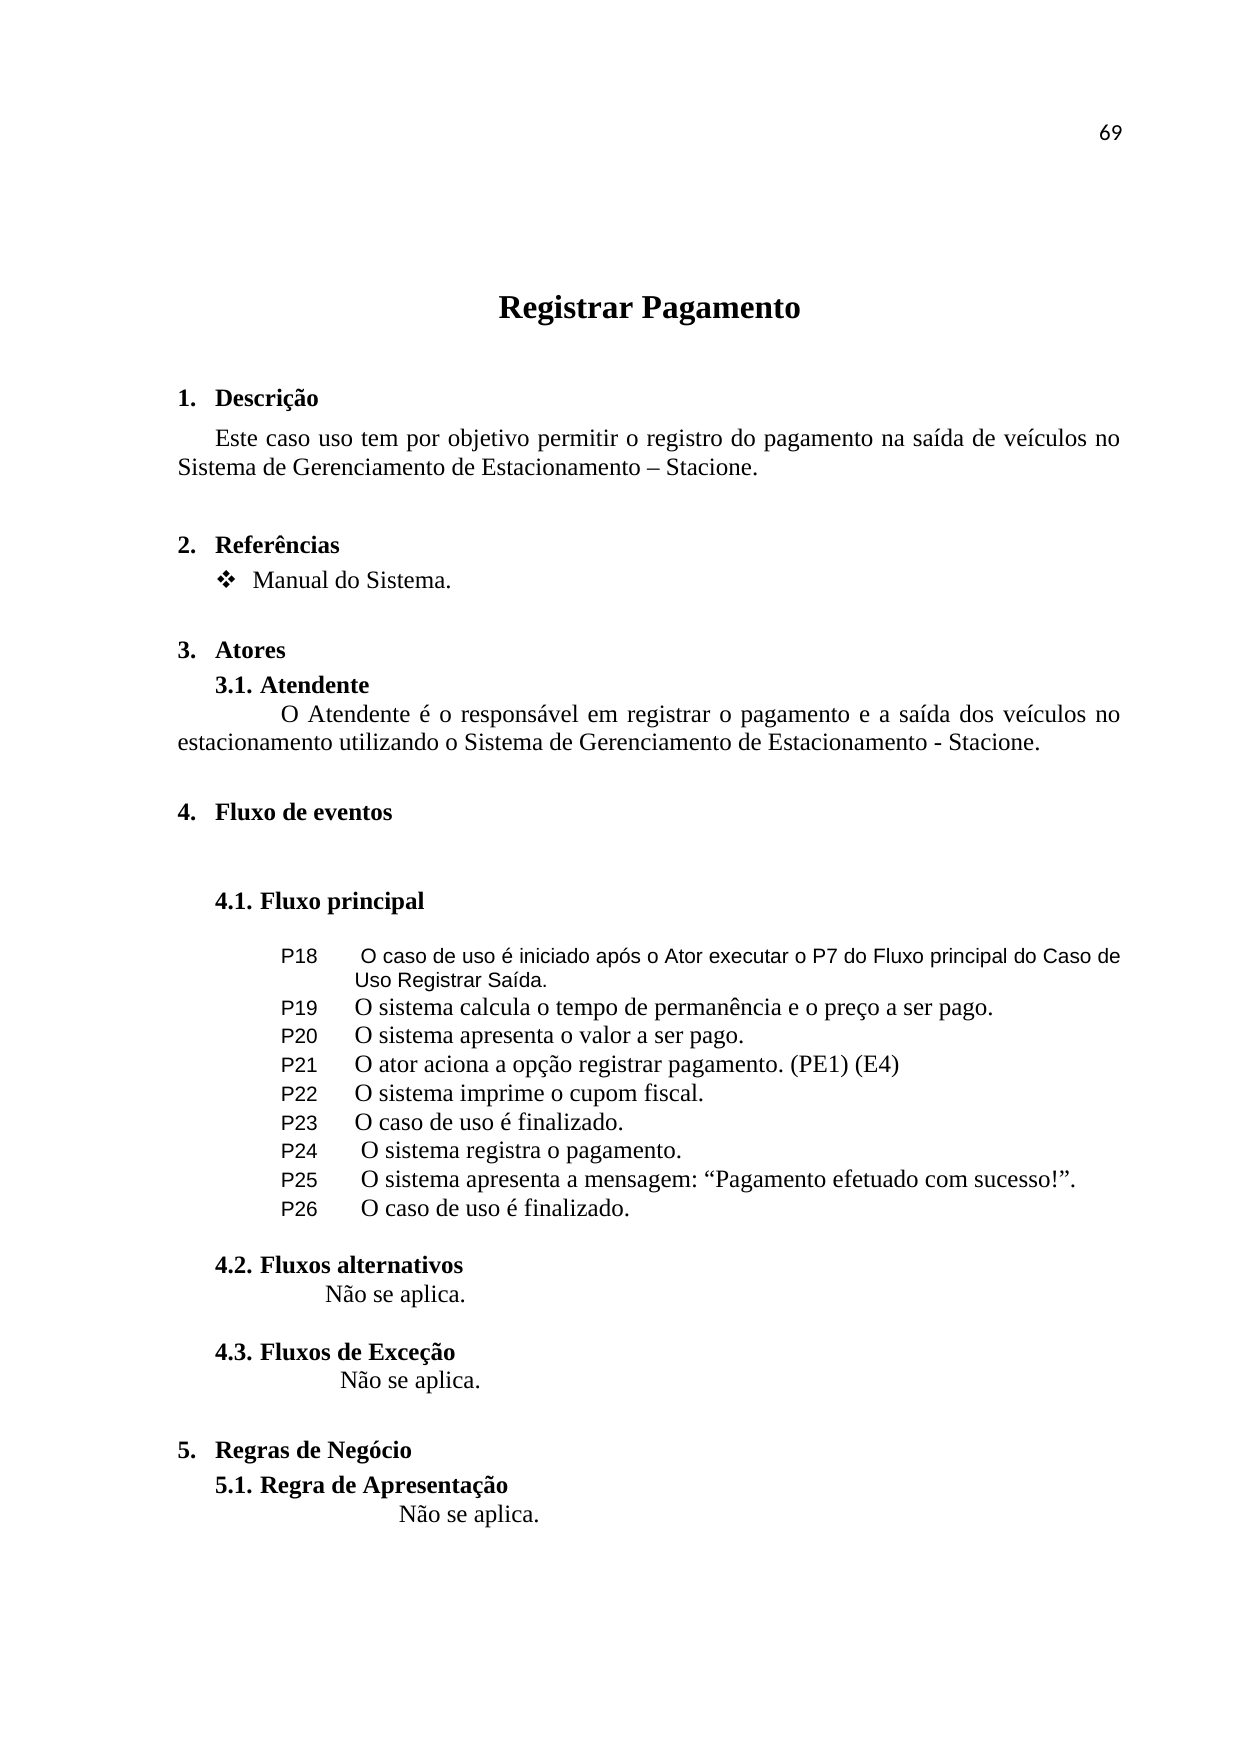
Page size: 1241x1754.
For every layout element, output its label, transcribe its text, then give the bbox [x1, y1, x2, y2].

list Manual do Sistema. [215, 565, 1122, 594]
text O ator aciona a opção registrar pagamento. (PE1) (E4) [281, 1049, 1122, 1078]
subtitle Descrição [177, 383, 1122, 412]
text O sistema apresenta a mensagem: “Pagamento efetuado com sucesso!”. [281, 1164, 1122, 1193]
list Fluxo de eventos [177, 797, 1122, 826]
list Atores [177, 635, 1122, 664]
subtitle Regra de Apresentação [215, 1470, 1122, 1499]
text Não se aplica. [228, 1279, 1122, 1308]
list Fluxo principal [215, 886, 1122, 915]
list Fluxos alternativos [215, 1250, 1122, 1279]
text O Atendente é o responsável em registrar o pagamento e a saída dos veículos no estacionamento utilizando o Sistema de Gerenciamento de Estacionamento - Stacione. [177, 699, 1122, 756]
text O sistema apresenta o valor a ser pago. [281, 1020, 1122, 1049]
text O sistema registra o pagamento. [281, 1135, 1122, 1164]
list Referências [177, 530, 1122, 559]
text O caso de uso é iniciado após o Ator executar o P7 do Fluxo principal do Caso de Uso Registrar Saída. [281, 944, 1122, 992]
list Fluxos de Exceção [215, 1337, 1122, 1365]
text O sistema calcula o tempo de permanência e o preço a ser pago. [281, 992, 1122, 1020]
list Atendente [215, 670, 1122, 699]
text Não se aplica. [281, 1365, 1122, 1394]
text Este caso uso tem por objetivo permitir o registro do pagamento na saída de veículos no Sistema de Gerenciamento de Estacionamento – Stacione. [177, 423, 1122, 480]
text O caso de uso é finalizado. [281, 1107, 1122, 1135]
text Não se aplica. [399, 1499, 1122, 1528]
text O caso de uso é finalizado. [281, 1193, 1122, 1222]
list Regras de Negócio [177, 1435, 1122, 1464]
text O sistema imprime o cupom fiscal. [281, 1078, 1122, 1107]
text Registrar Pagamento [177, 287, 1122, 326]
